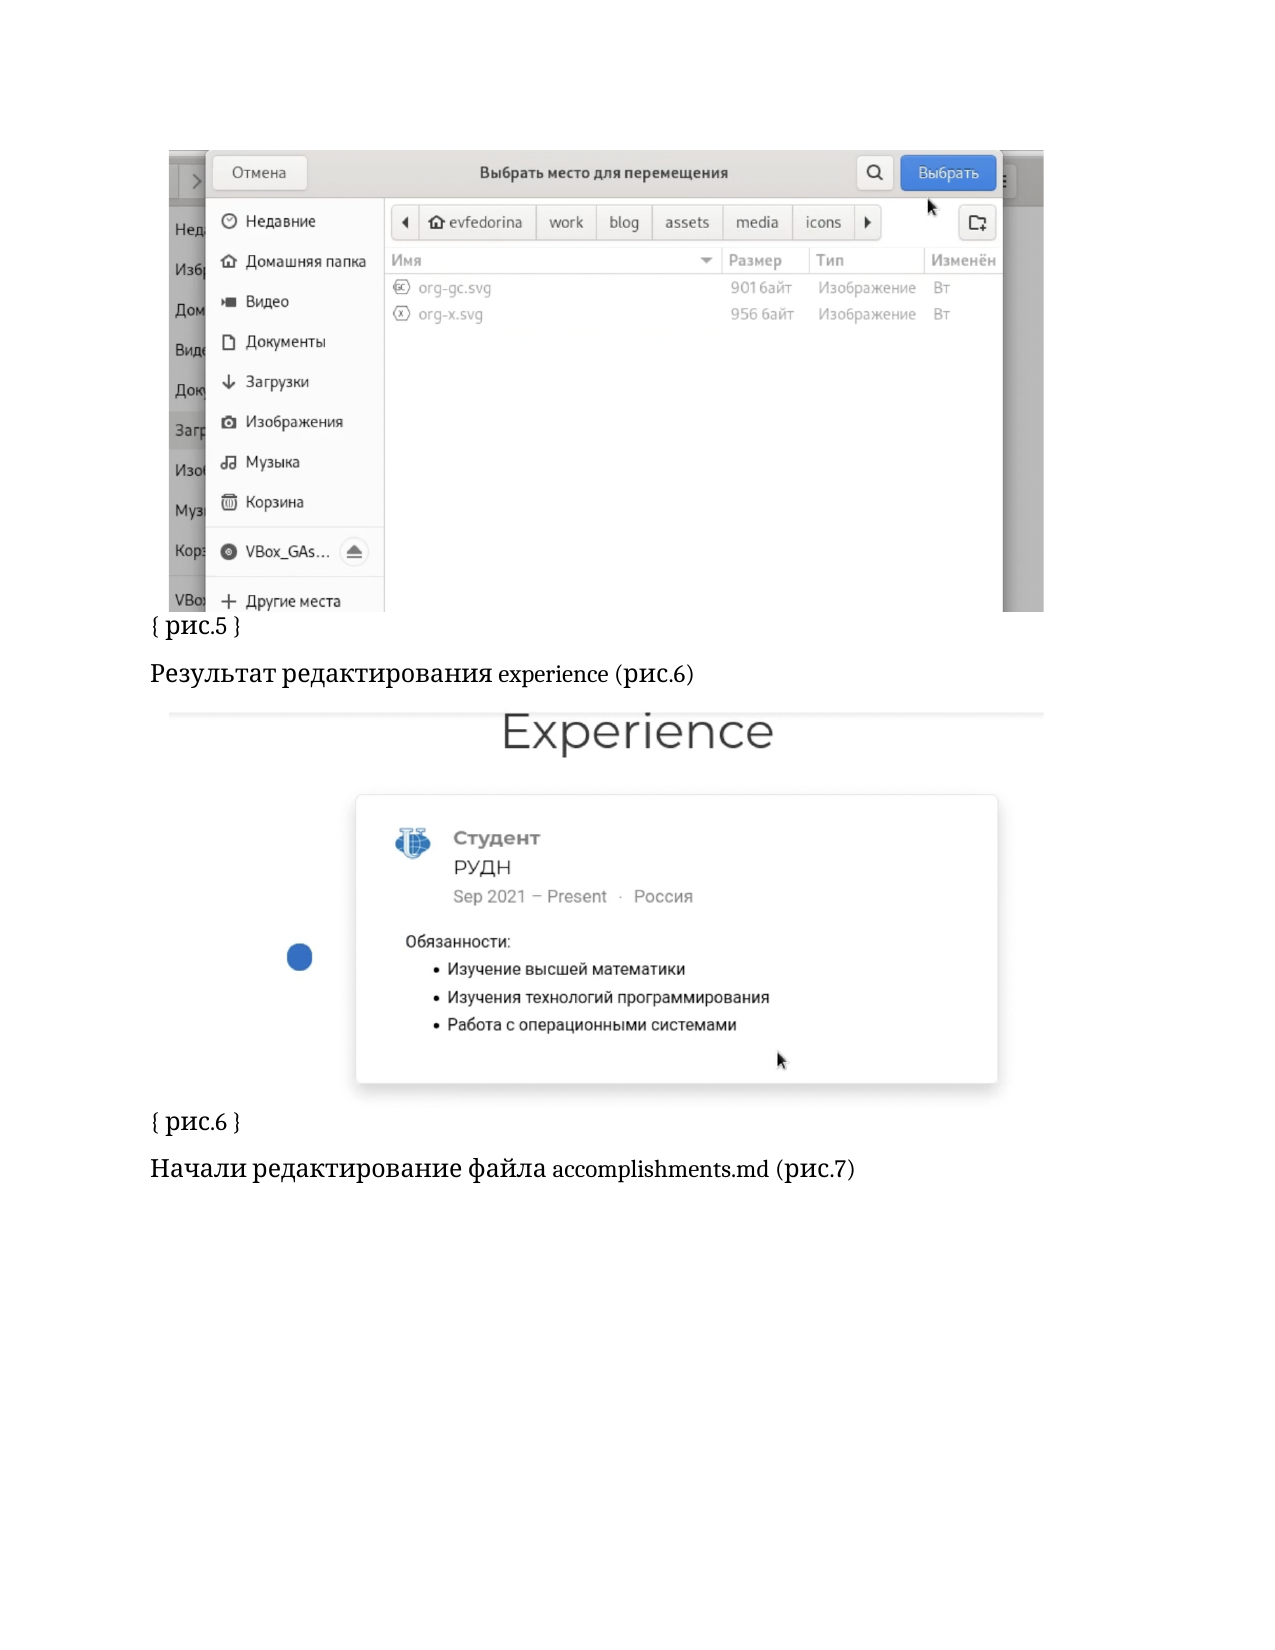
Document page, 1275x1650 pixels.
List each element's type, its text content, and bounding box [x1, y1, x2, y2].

text Начали редактирование файла accomplishments.md (рис.7) [150, 1155, 1125, 1184]
picture [168, 707, 1044, 1108]
picture [168, 150, 1044, 612]
text Результат редактирования experience (рис.6) [150, 659, 1125, 688]
